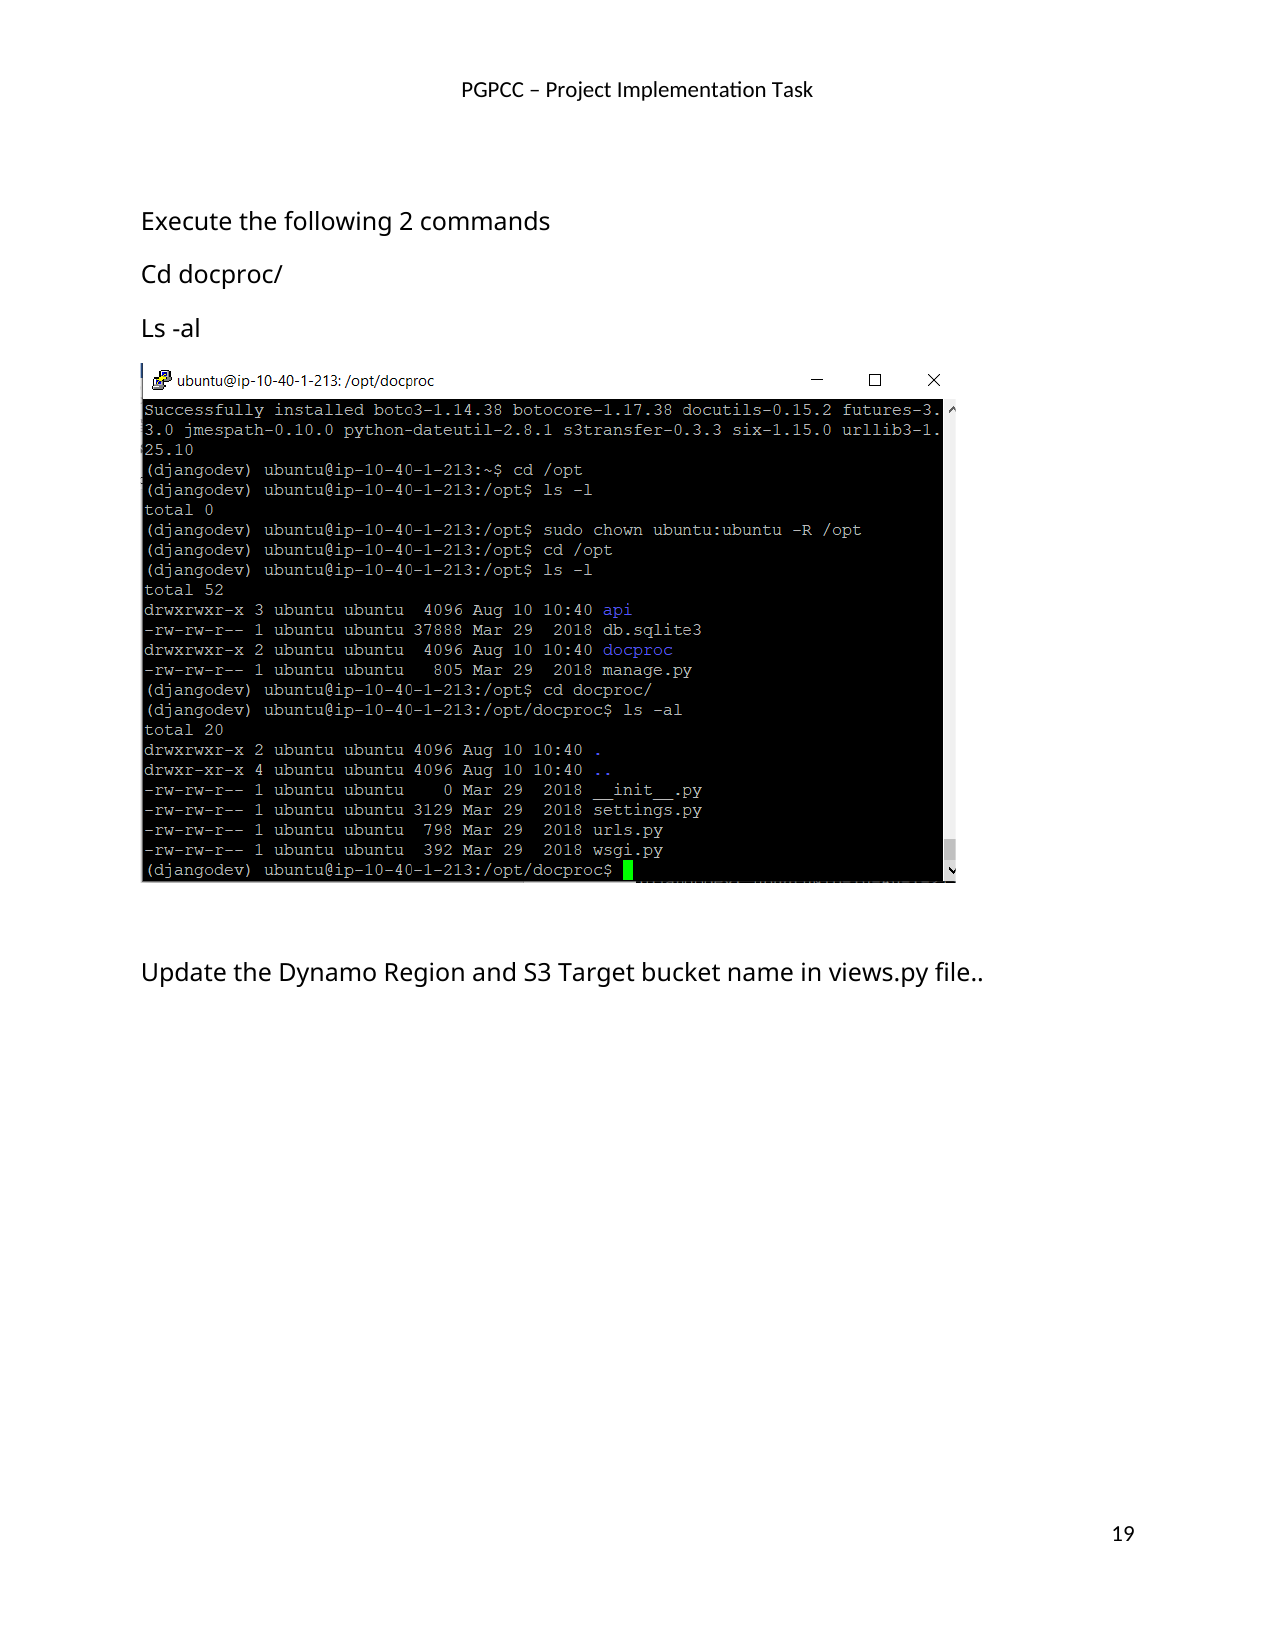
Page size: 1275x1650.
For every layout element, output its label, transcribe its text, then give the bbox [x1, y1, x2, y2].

text Cd docproc/ [141, 257, 1134, 291]
picture [140, 363, 956, 883]
text Ls -al [141, 310, 1134, 344]
text Execute the following 2 commands [141, 203, 1134, 237]
text Update the Dynamo Region and S3 Target bucket name in views.py file.. [141, 954, 1134, 988]
